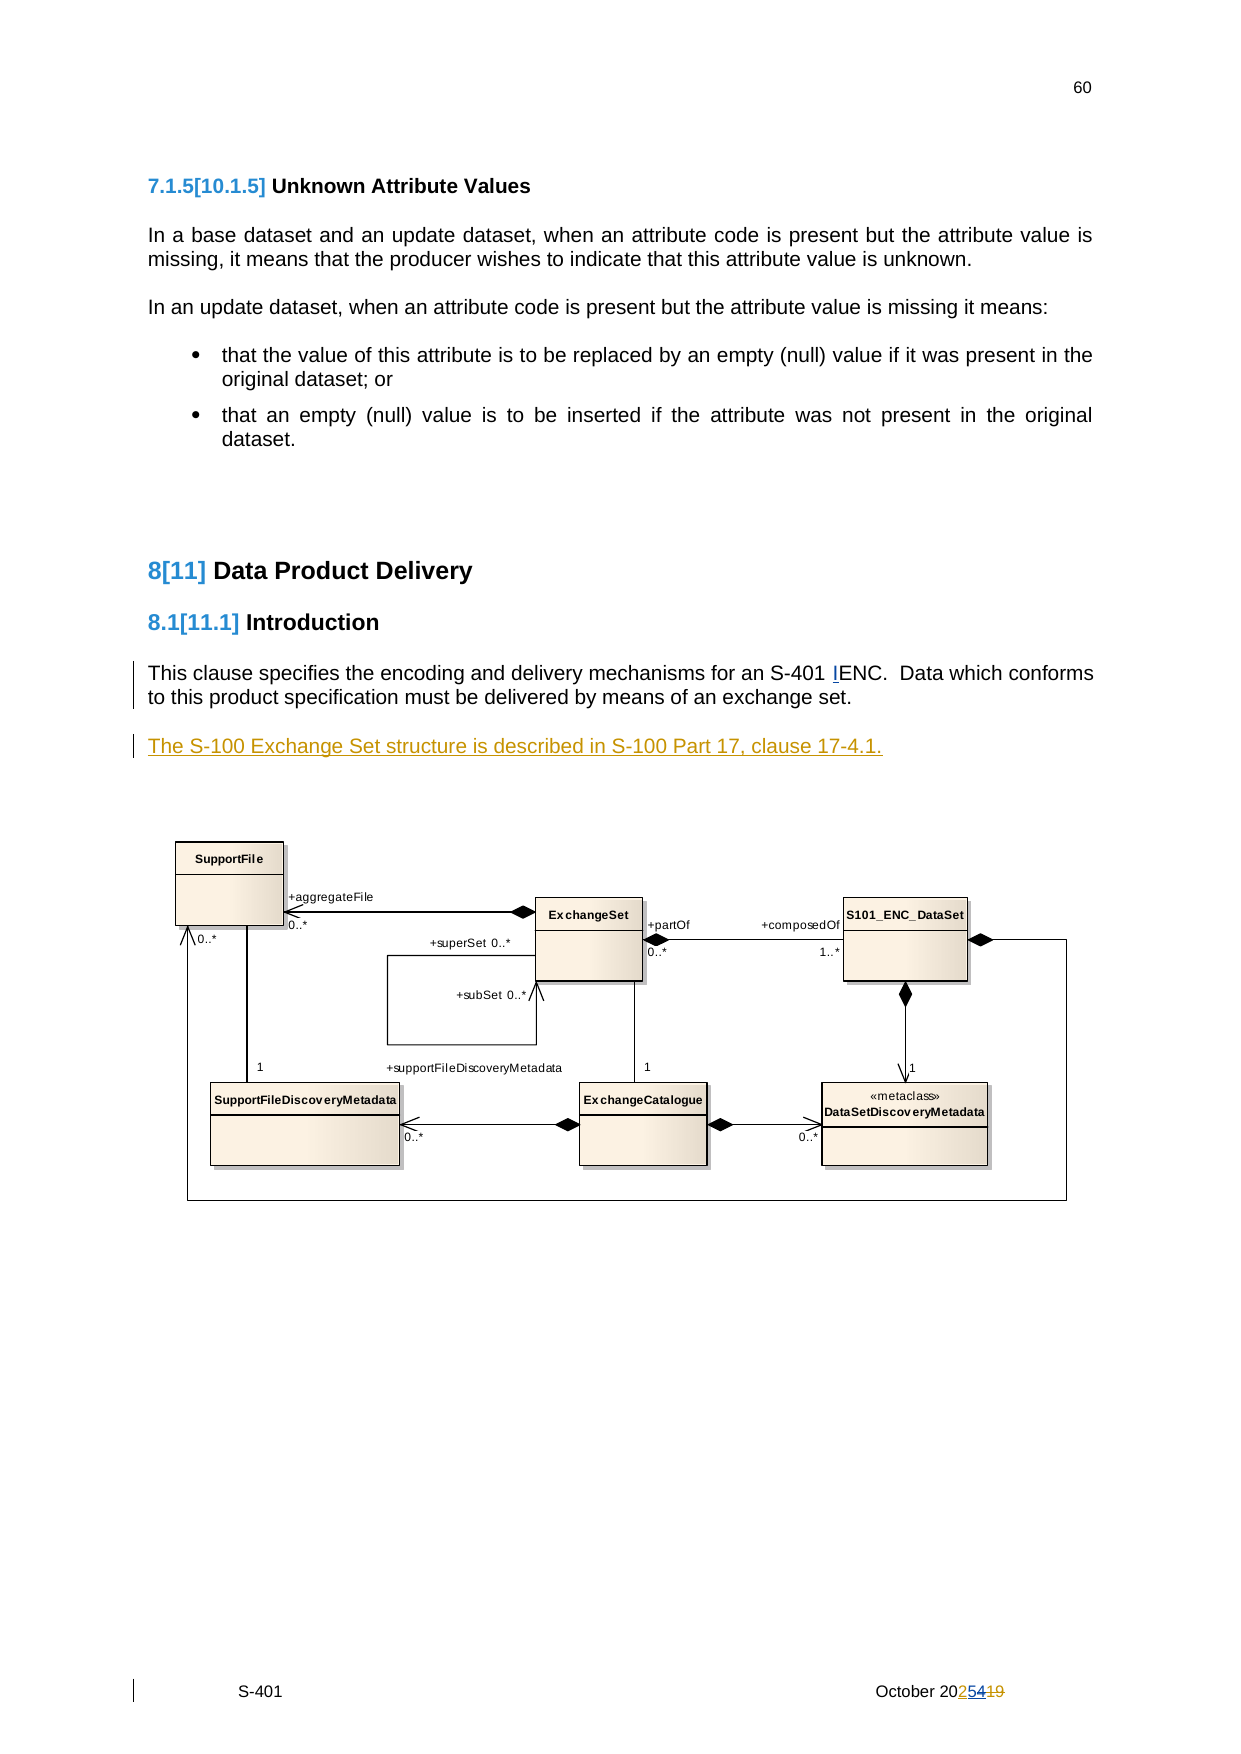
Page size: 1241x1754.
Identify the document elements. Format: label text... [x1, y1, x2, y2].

text In a base dataset and an update dataset, when an attribute code is present but the attribute value is missing, it means that the producer wishes to indicate that this attribute value is unknown. [148, 223, 1094, 271]
text that the value of this attribute is to be replaced by an empty (null) value if it was present in the original dataset; or [192, 343, 1094, 391]
text In an update dataset, when an attribute code is present but the attribute value is missing it means: [148, 295, 1094, 319]
subtitle Data Product Delivery [148, 557, 1094, 585]
text that an empty (null) value is to be inserted if the attribute was not present in the original dataset. [192, 403, 1094, 451]
subtitle Unknown Attribute Values [148, 174, 1094, 198]
subtitle Introduction [148, 610, 1094, 636]
text This clause specifies the encoding and delivery mechanisms for an S-401 ENC. Data which conforms to this product specification must be delivered by means of an exchange set. [148, 661, 1094, 709]
